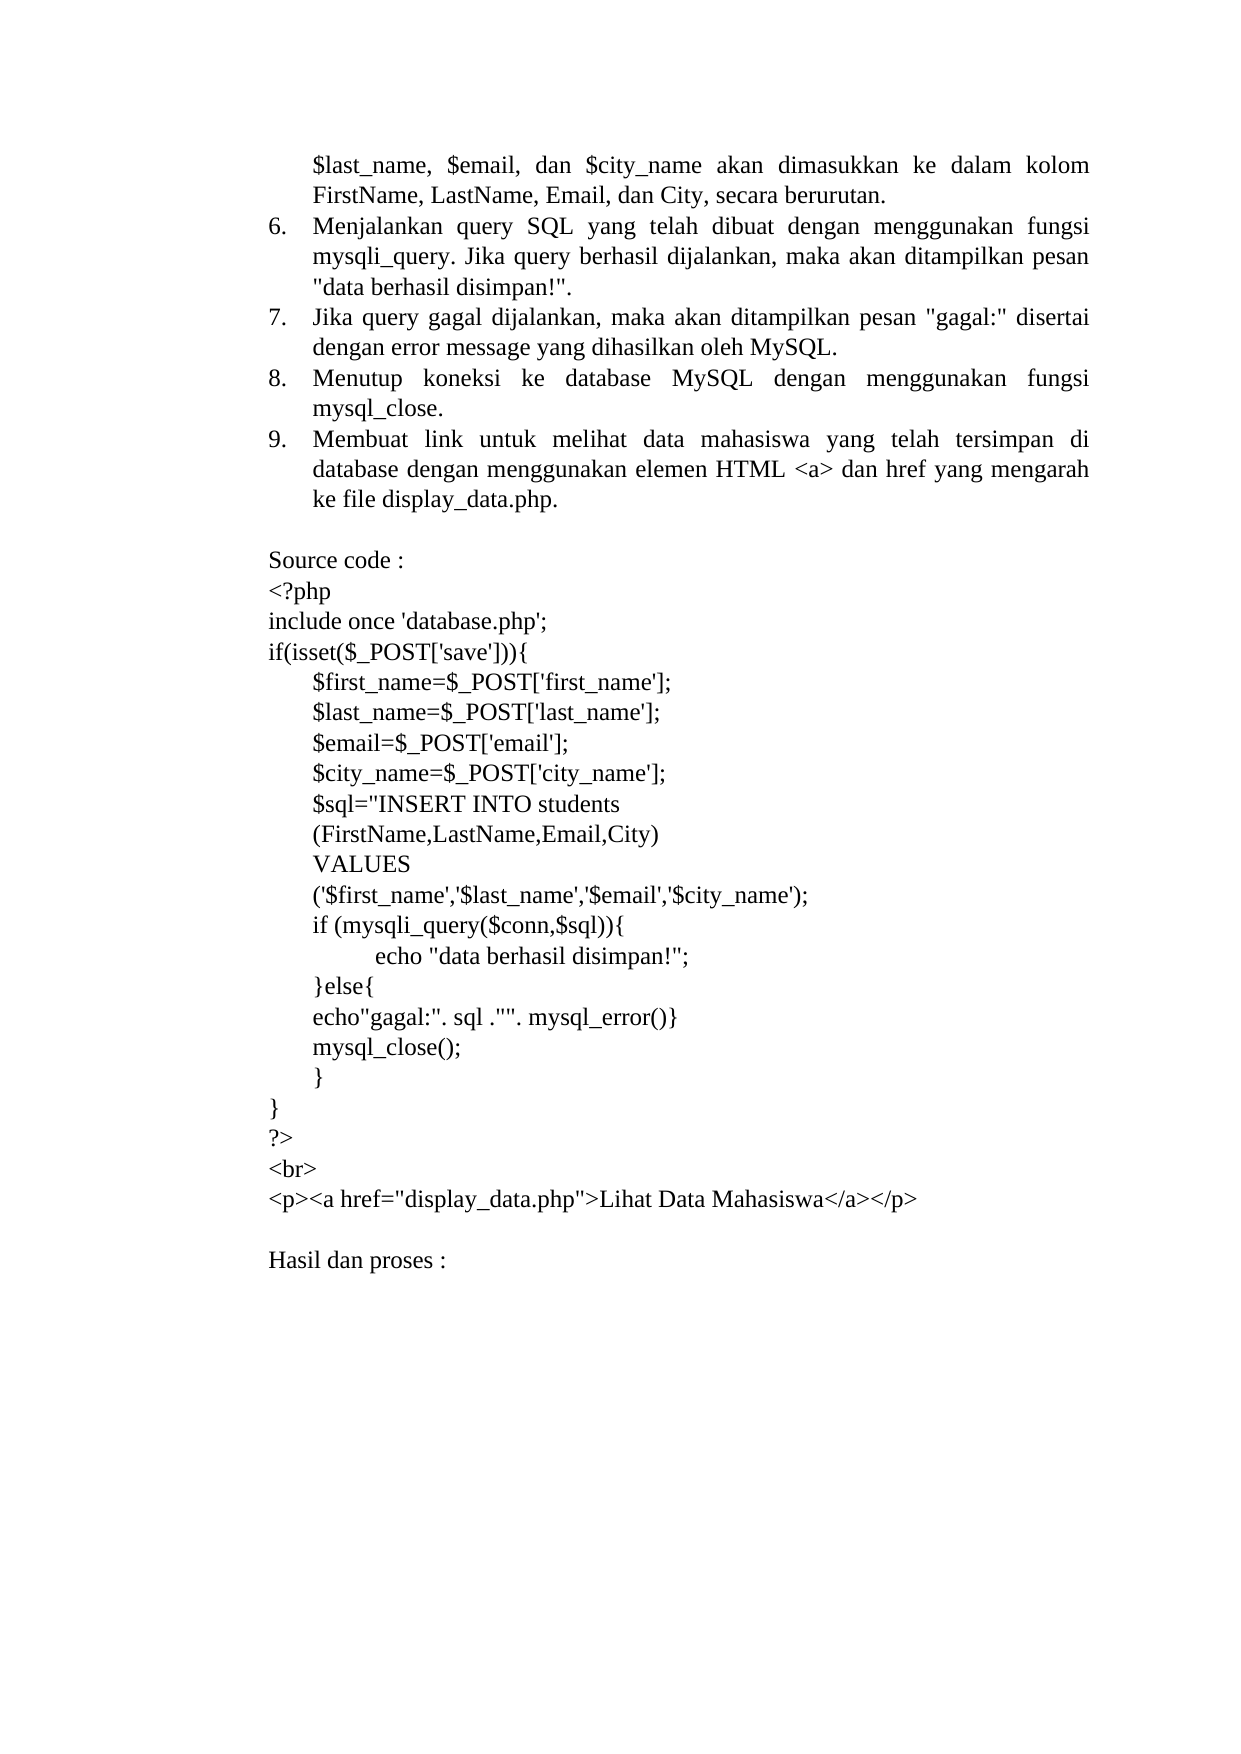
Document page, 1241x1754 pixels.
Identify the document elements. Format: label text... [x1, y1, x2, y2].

list mysql_close(); [268, 1032, 1090, 1061]
list include once 'database.php'; [268, 606, 1090, 635]
list <p><a href="display_data.php">Lihat Data Mahasiswa</a></p> [268, 1184, 1090, 1213]
list echo "data berhasil disimpan!"; [268, 941, 1090, 969]
list $last_name=$_POST['last_name']; [268, 697, 1090, 726]
list ?> [268, 1123, 1090, 1152]
list echo"gagal:". sql ."". mysql_error()} [268, 1002, 1090, 1030]
list $sql="INSERT INTO students [268, 789, 1090, 817]
list if(isset($_POST['save'])){ [268, 637, 1090, 665]
list if (mysqli_query($conn,$sql)){ [268, 910, 1090, 939]
list Menutup koneksi ke database MySQL dengan menggunakan fungsi mysql_close. [268, 363, 1090, 422]
list VALUES [268, 849, 1090, 878]
list }else{ [268, 971, 1090, 1000]
list <?php [268, 576, 1090, 604]
list Source code : [268, 545, 1090, 574]
list Membuat link untuk melihat data mahasiswa yang telah tersimpan di database dengan menggunakan elemen HTML <a> dan href yang mengarah ke file display_data.php. [268, 424, 1090, 513]
list } [268, 1093, 1090, 1122]
list Jika query gagal dijalankan, maka akan ditampilkan pesan "gagal:" disertai dengan error message yang dihasilkan oleh MySQL. [268, 302, 1090, 361]
list <br> [268, 1154, 1090, 1182]
list Hasil dan proses : [268, 1245, 1090, 1274]
list } [268, 1062, 1090, 1091]
list (FirstName,LastName,Email,City) [268, 819, 1090, 848]
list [268, 150, 1090, 209]
list $first_name=$_POST['first_name']; [268, 667, 1090, 696]
list $email=$_POST['email']; [268, 728, 1090, 757]
list ('$first_name','$last_name','$email','$city_name'); [268, 880, 1090, 909]
list $city_name=$_POST['city_name']; [268, 758, 1090, 787]
list Menjalankan query SQL yang telah dibuat dengan menggunakan fungsi mysqli_query. Jika query berhasil dijalankan, maka akan ditampilkan pesan "data berhasil disimpan!". [268, 211, 1090, 300]
